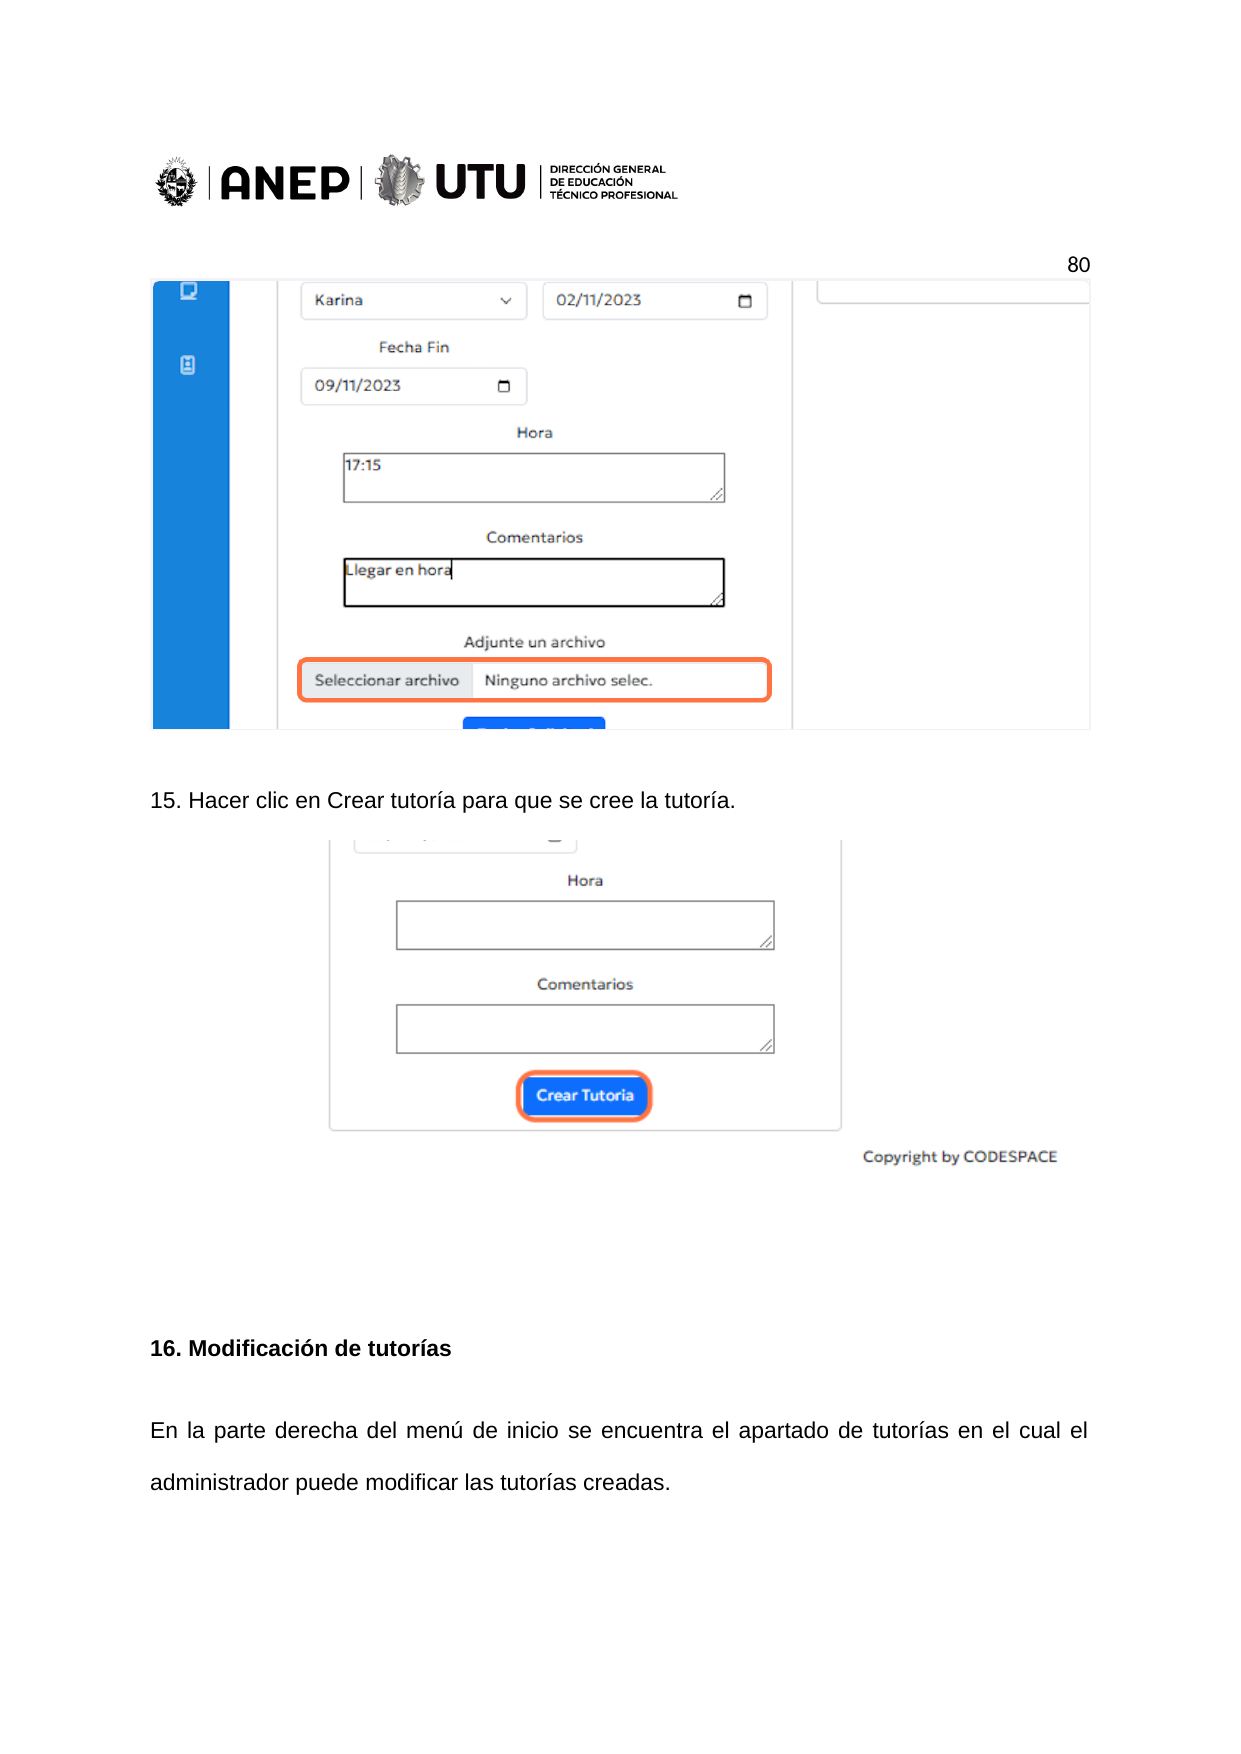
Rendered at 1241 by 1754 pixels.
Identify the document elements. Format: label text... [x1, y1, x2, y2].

subtitle 16. Modificación de tutorías [150, 1335, 1090, 1361]
text En la parte derecha del menú de inicio se encuentra el apartado de tutorías en el cual el administrador puede modificar las tutorías creadas. [150, 1417, 1090, 1496]
picture [150, 150, 691, 224]
picture [150, 840, 1106, 1282]
text 15. Hacer clic en Crear tutoría para que se cree la tutoría. [150, 787, 1090, 814]
picture [152, 280, 1089, 729]
